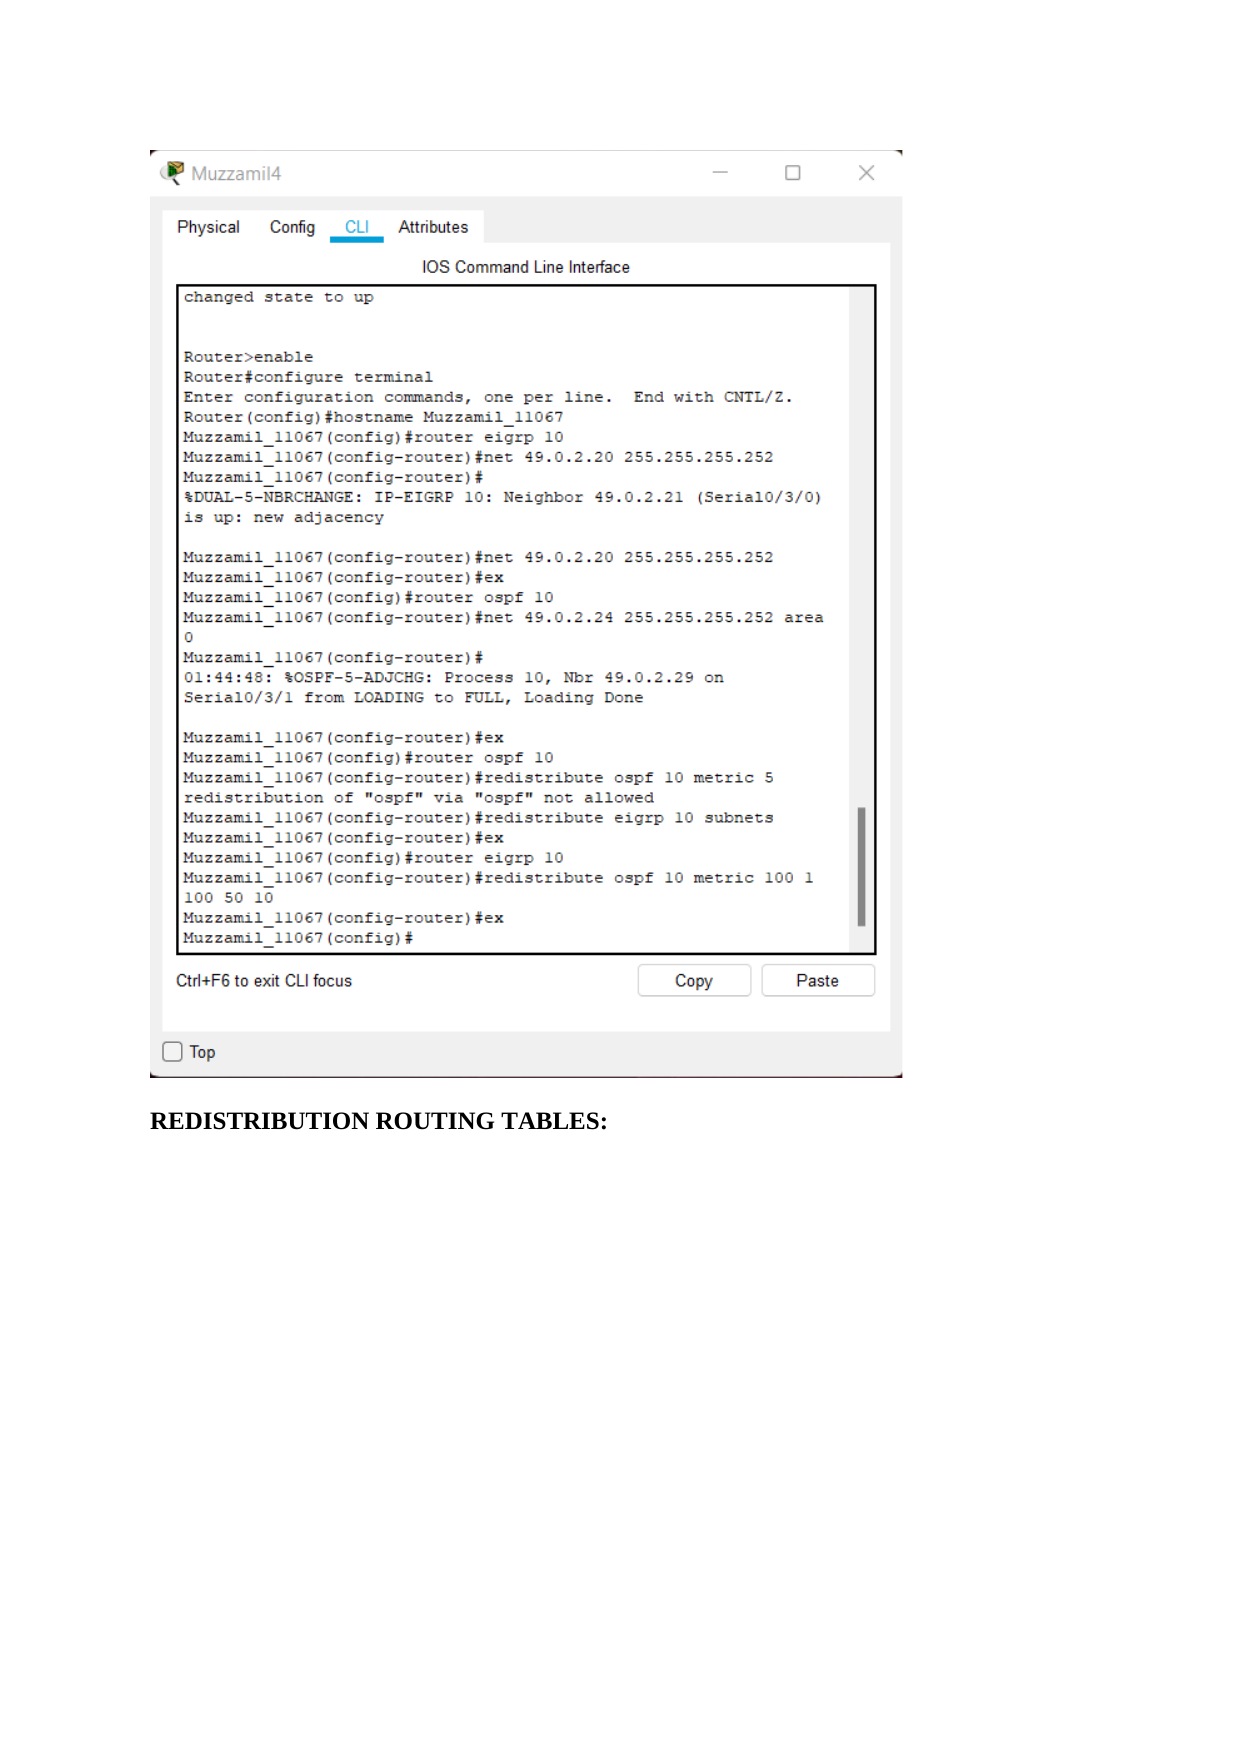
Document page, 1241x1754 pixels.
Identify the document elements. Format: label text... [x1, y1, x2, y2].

picture [150, 150, 903, 1078]
text REDISTRIBUTION ROUTING TABLES: [150, 1106, 988, 1135]
